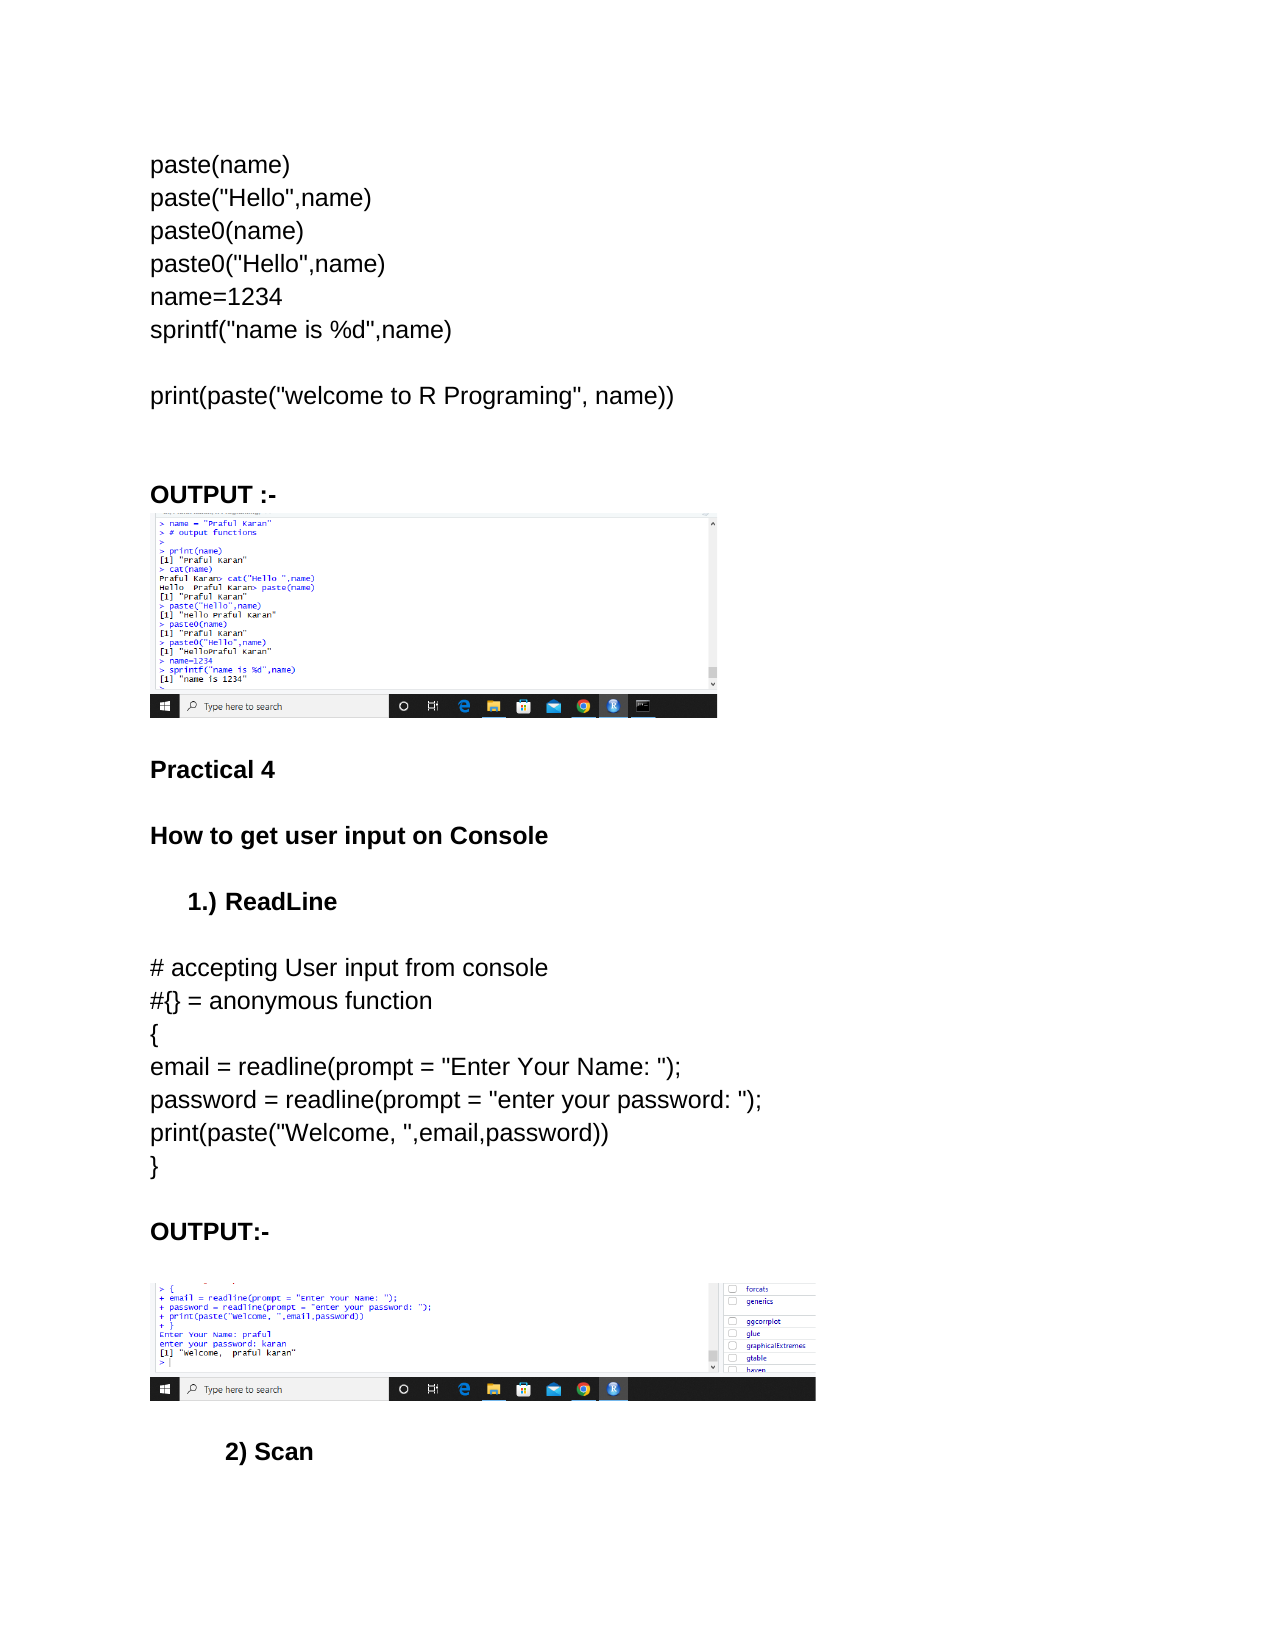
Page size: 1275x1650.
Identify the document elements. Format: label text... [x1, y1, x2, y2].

picture [150, 513, 718, 718]
text sprintf("name is %d",name) [150, 315, 1125, 344]
text { [150, 1019, 1125, 1048]
text name=1234 [150, 282, 1125, 311]
text 2) Scan [150, 1437, 1125, 1466]
text paste(name) [150, 150, 1125, 179]
text } [150, 1151, 1125, 1180]
text email = readline(prompt = "Enter Your Name: "); [150, 1052, 1125, 1081]
text Practical 4 [150, 755, 1125, 783]
text # accepting User input from console [150, 953, 1125, 982]
text password = readline(prompt = "enter your password: "); [150, 1085, 1125, 1114]
text print(paste("Welcome, ",email,password)) [150, 1118, 1125, 1147]
text OUTPUT :- [150, 480, 1125, 509]
text paste0(name) [150, 216, 1125, 245]
text paste0("Hello",name) [150, 249, 1125, 278]
list ReadLine [187, 887, 1125, 916]
text OUTPUT:- [150, 1217, 1125, 1246]
text print(paste("welcome to R Programing", name)) [150, 381, 1125, 410]
picture [150, 1283, 816, 1401]
text paste("Hello",name) [150, 183, 1125, 212]
text #{} = anonymous function [150, 986, 1125, 1015]
text How to get user input on Console [150, 821, 1125, 849]
